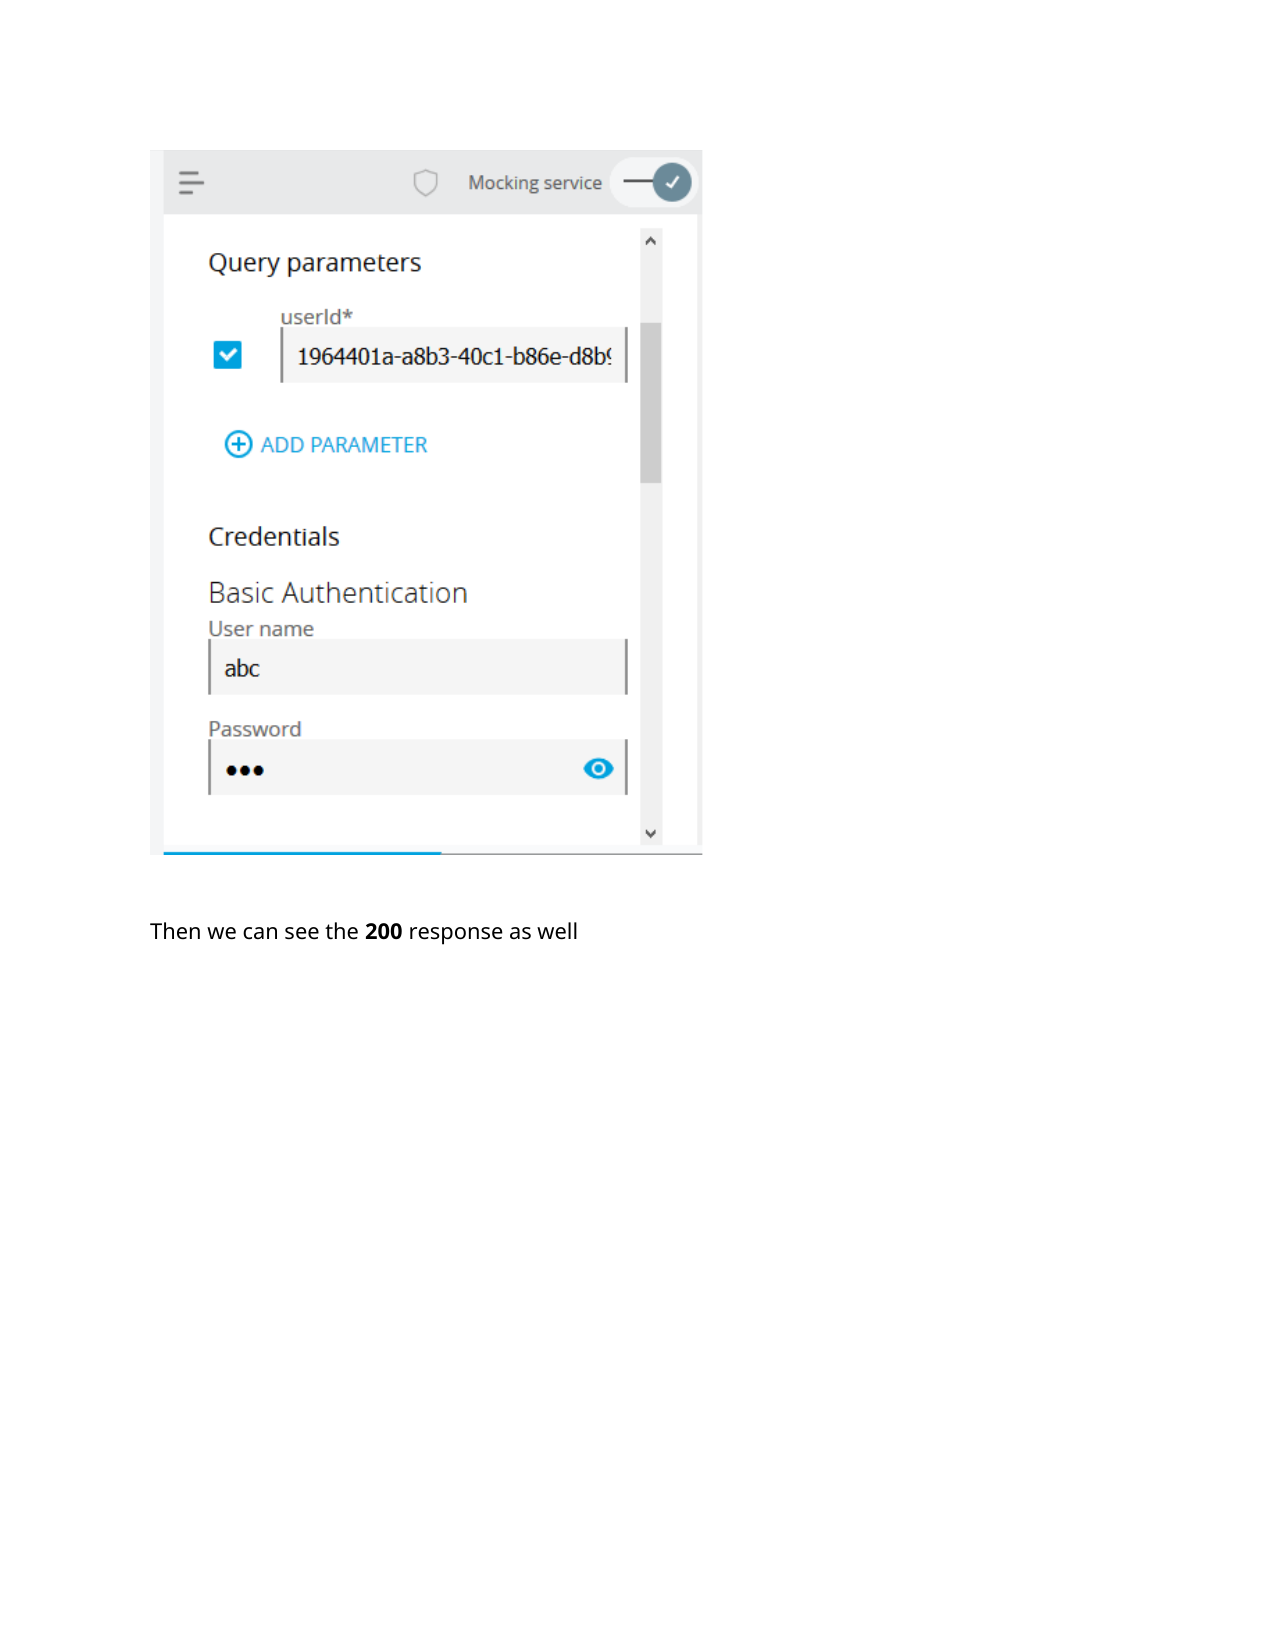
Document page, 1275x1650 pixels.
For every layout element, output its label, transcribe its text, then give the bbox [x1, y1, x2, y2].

text Then we can see the 200 response as well [150, 916, 1125, 946]
picture [150, 150, 703, 855]
